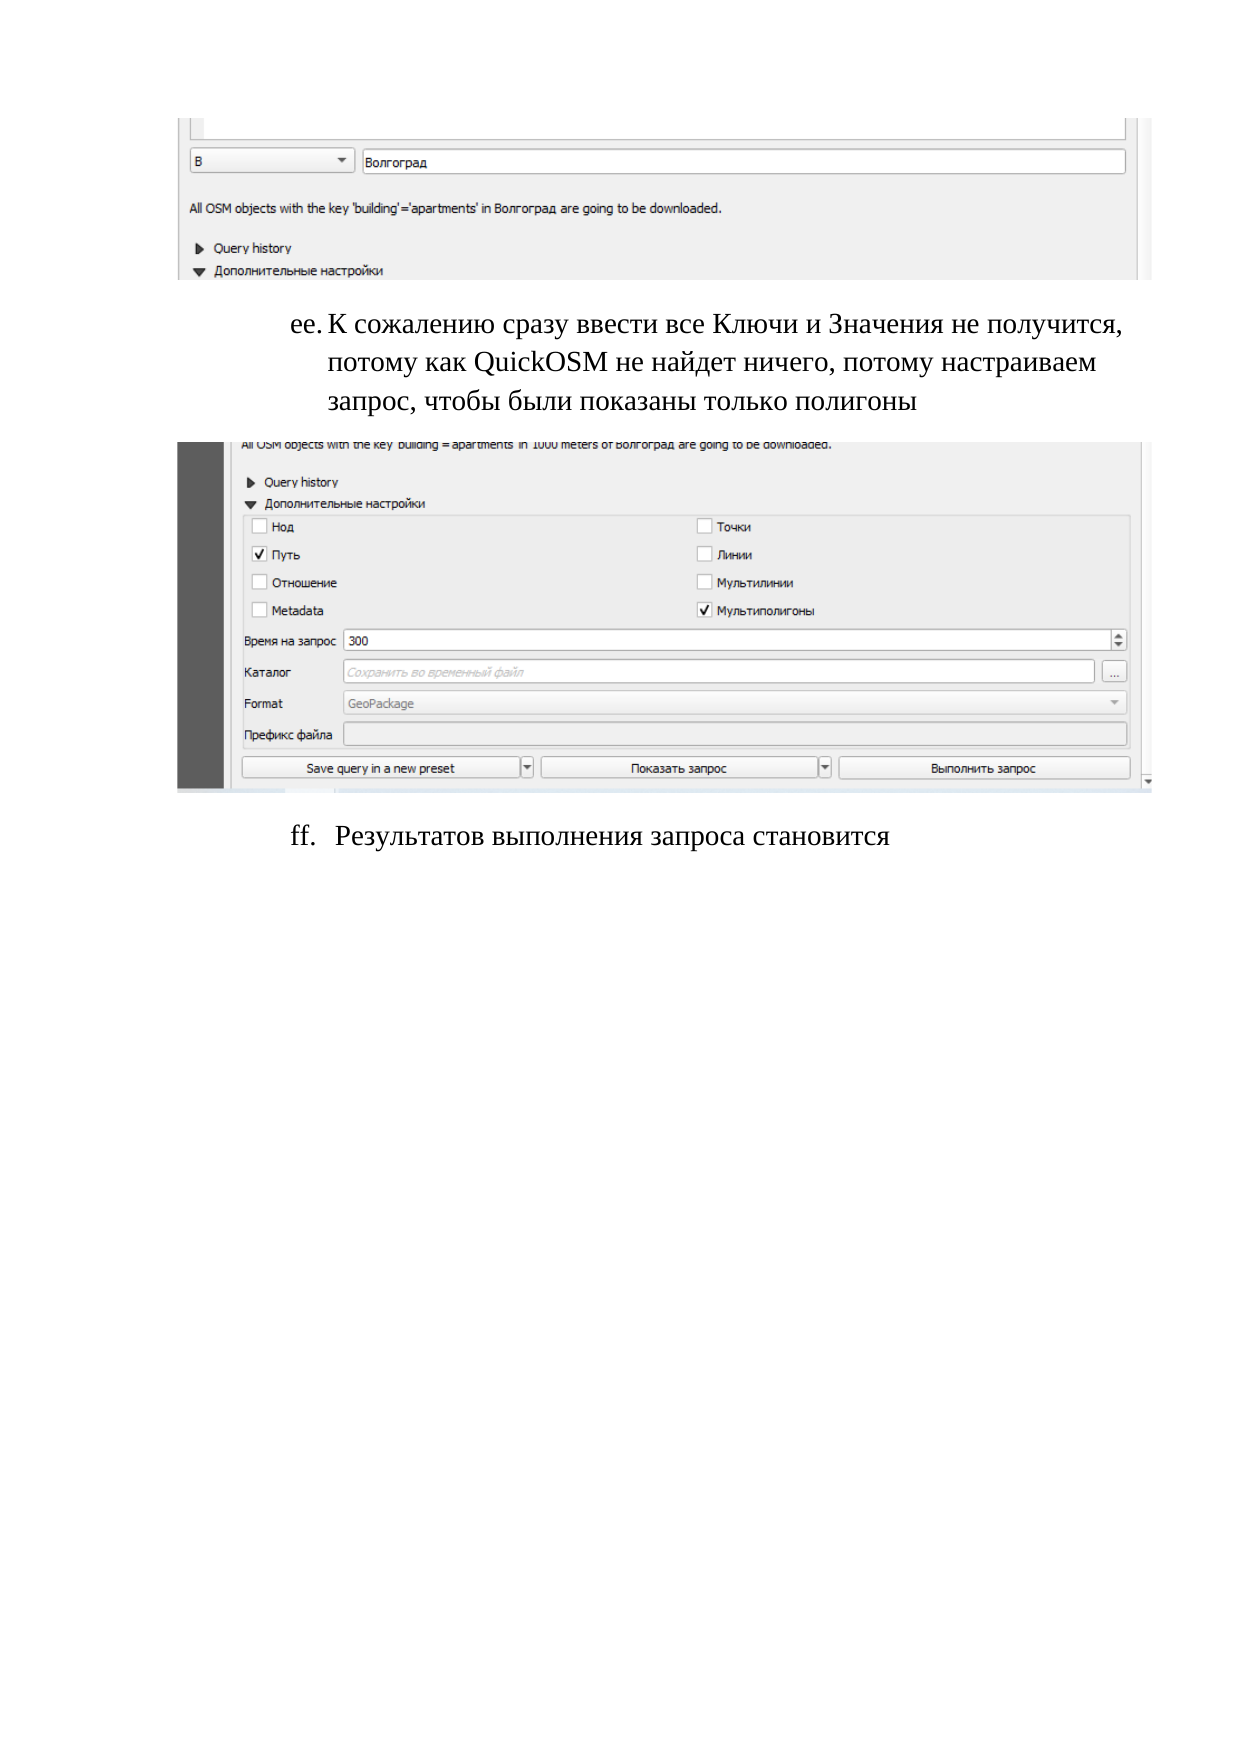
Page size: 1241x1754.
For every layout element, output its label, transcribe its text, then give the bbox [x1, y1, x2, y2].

list Результатов выполнения запроса становится [290, 818, 1152, 852]
picture [177, 118, 1152, 280]
picture [177, 442, 1152, 793]
list К сожалению сразу ввести все Ключи и Значения не получится, потому как QuickOSM не найдет ничего, потому настраиваем запрос, чтобы были показаны только полигоны [290, 306, 1152, 416]
